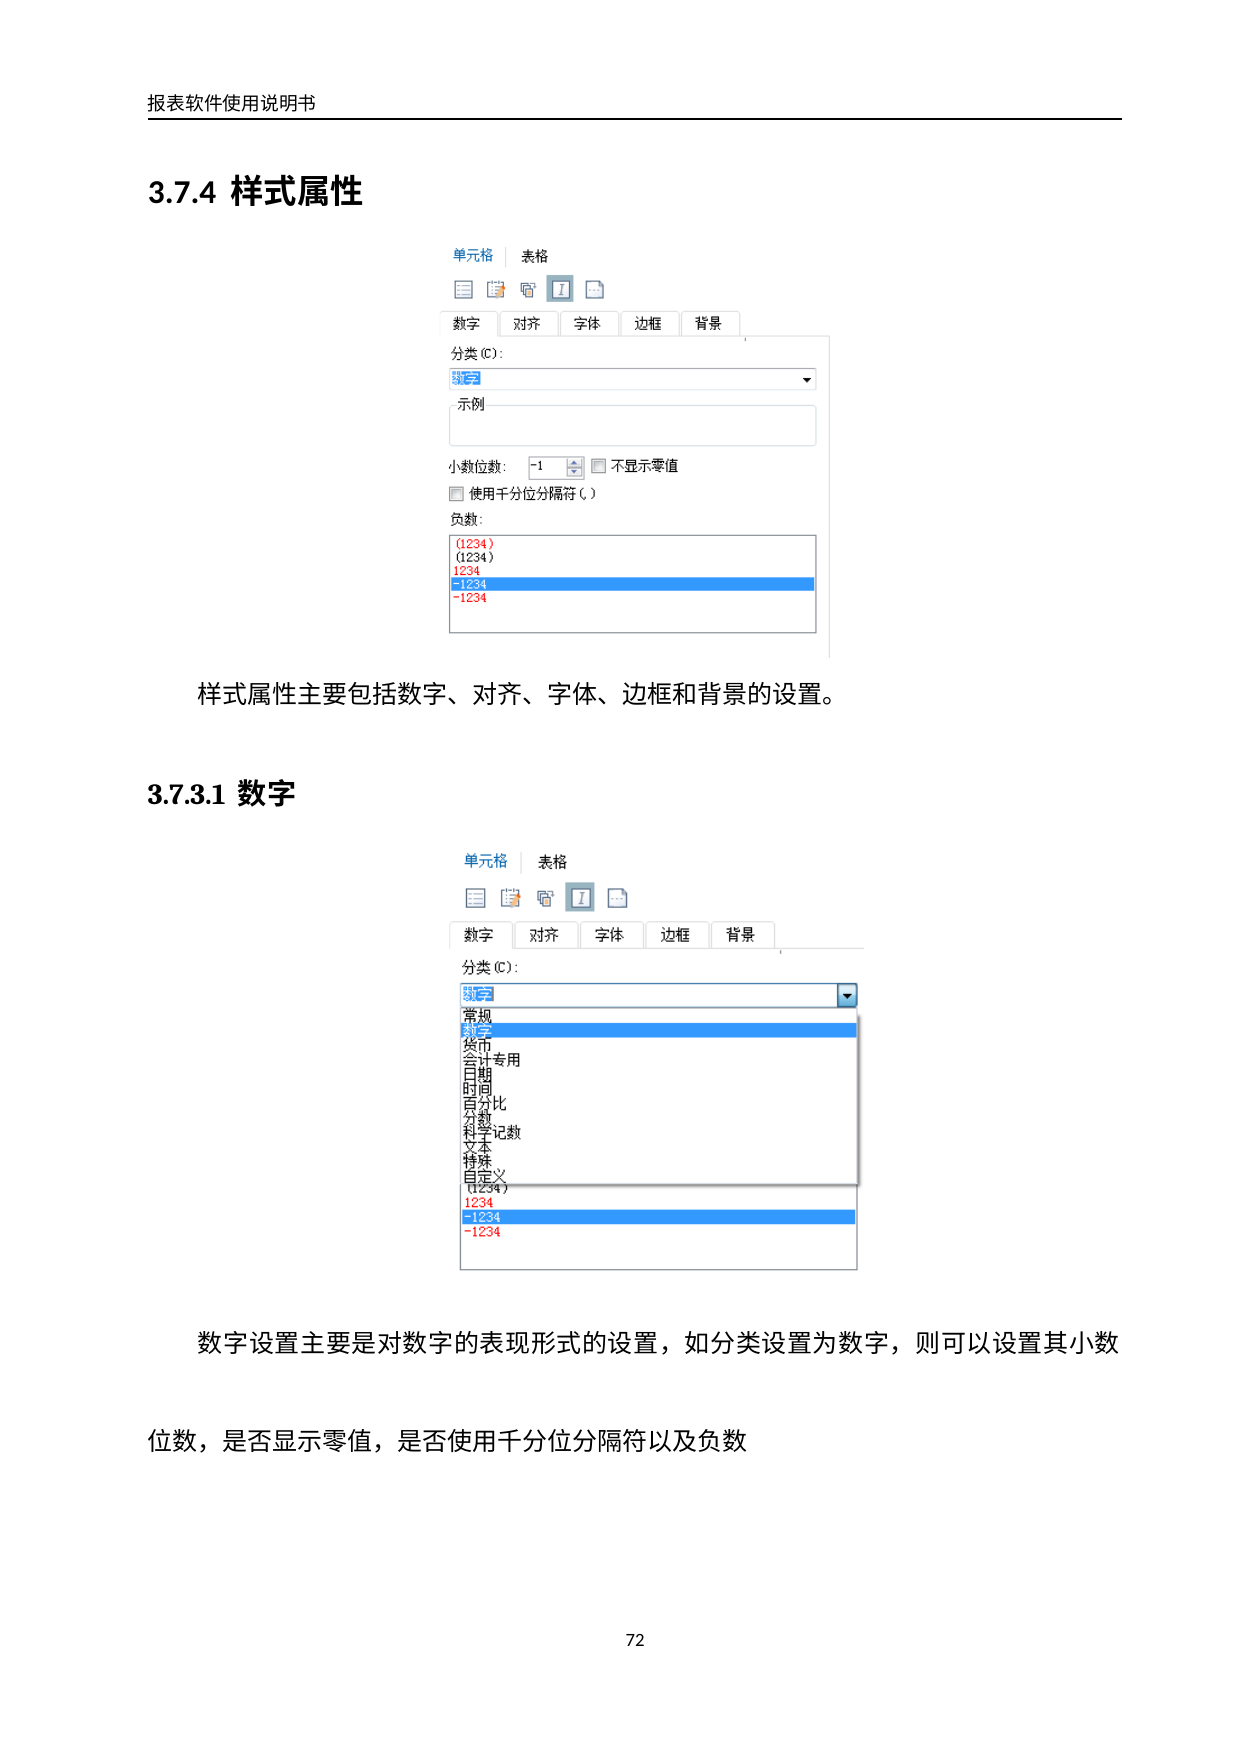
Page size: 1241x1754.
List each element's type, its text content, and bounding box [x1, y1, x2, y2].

text 样式属性主要包括数字、对齐、字体、边框和背景的设置。 [148, 660, 1122, 725]
picture [439, 237, 830, 658]
text 数字设置主要是对数字的表现形式的设置，如分类设置为数字，则可以设置其小数位数，是否显示零值，是否使用千分位分隔符以及负数 [148, 1309, 1122, 1472]
subtitle 数字 [148, 759, 1122, 824]
subtitle 样式属性 [148, 156, 1122, 221]
picture [449, 840, 865, 1291]
